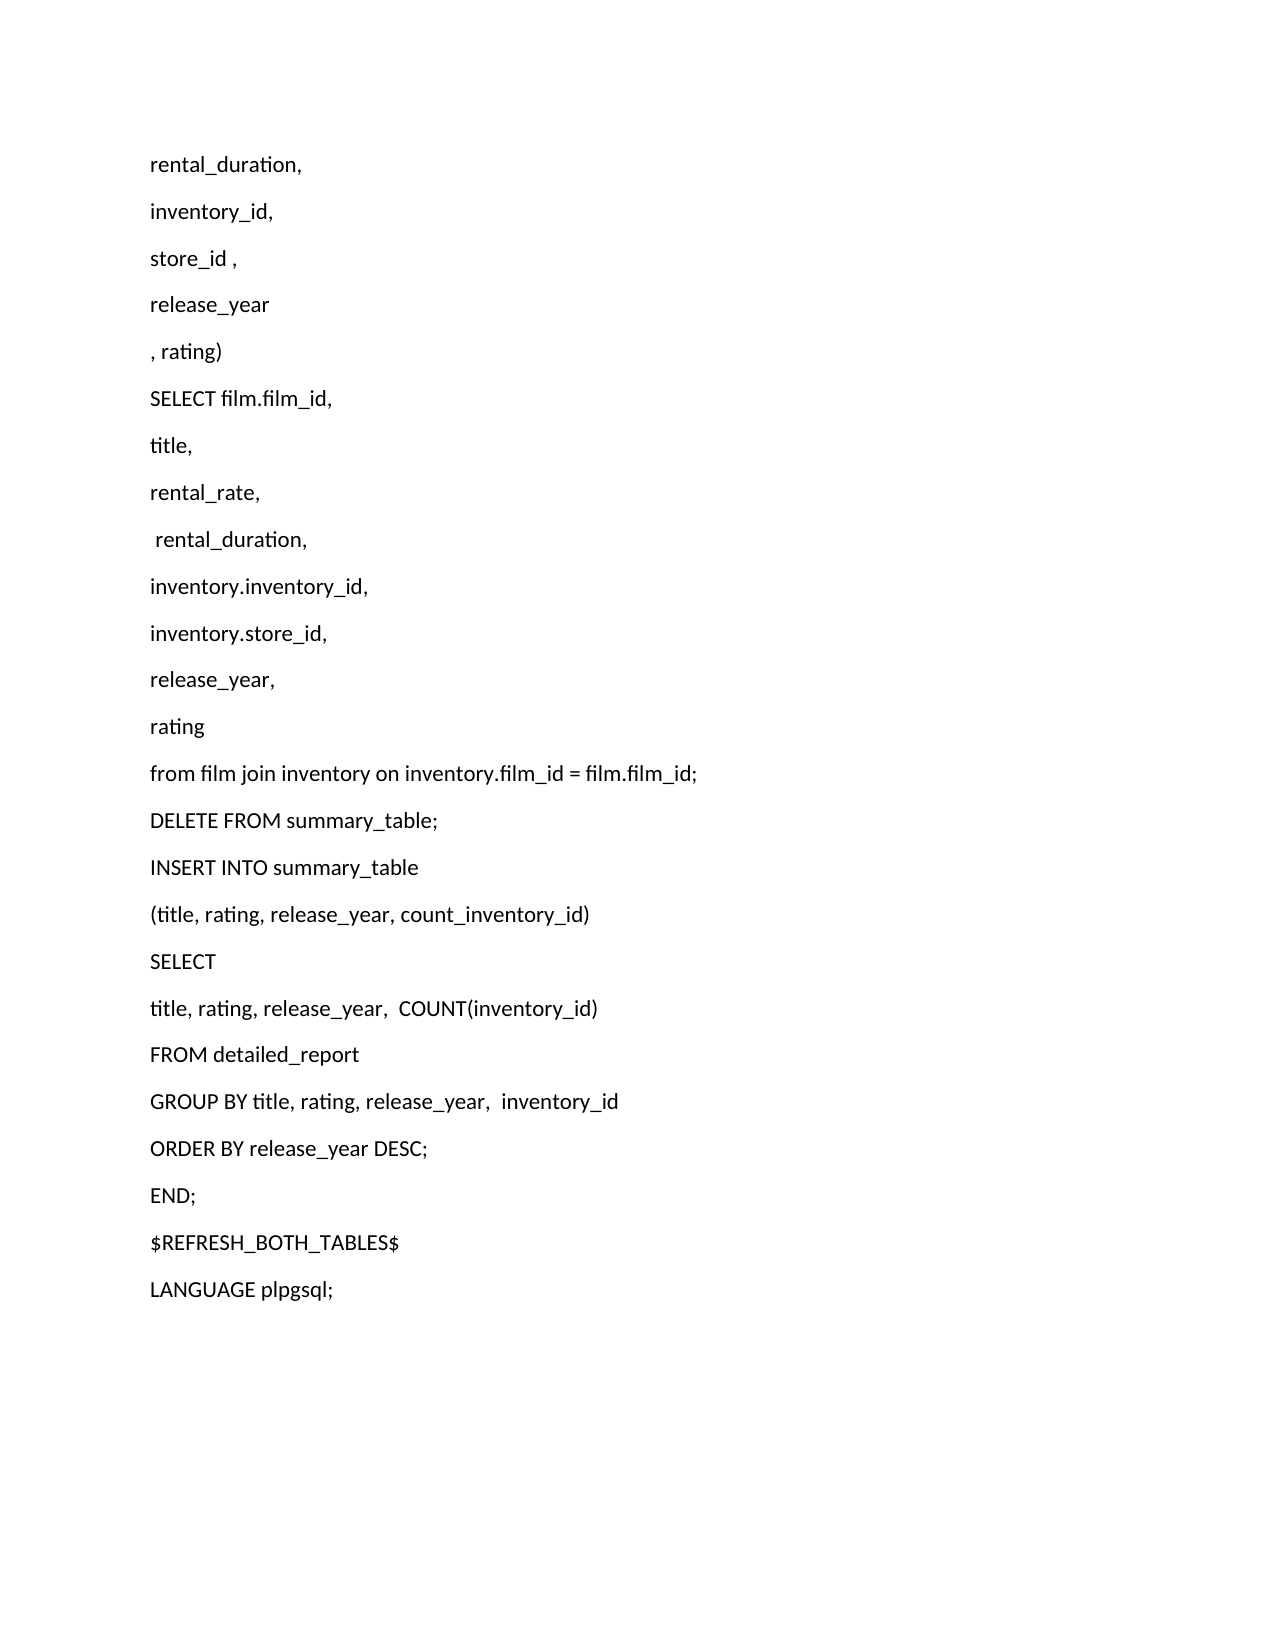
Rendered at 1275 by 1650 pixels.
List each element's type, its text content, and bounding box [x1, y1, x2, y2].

text SELECT [150, 947, 1125, 975]
text SELECT film.film_id, [150, 384, 1125, 412]
text inventory.inventory_id, [150, 572, 1125, 600]
text from film join inventory on inventory.film_id = film.film_id; [150, 759, 1125, 787]
text title, rating, release_year, COUNT(inventory_id) [150, 994, 1125, 1022]
text (title, rating, release_year, count_inventory_id) [150, 900, 1125, 928]
text rating [150, 712, 1125, 741]
text inventory_id, [150, 197, 1125, 225]
text GROUP BY title, rating, release_year, inventory_id [150, 1087, 1125, 1116]
text , rating) [150, 337, 1125, 366]
text INSERT INTO summary_table [150, 853, 1125, 881]
text FROM detailed_report [150, 1041, 1125, 1069]
text release_year, [150, 666, 1125, 694]
text LANGUAGE plpgsql; [150, 1275, 1125, 1303]
text rental_duration, [150, 150, 1125, 178]
text ORDER BY release_year DESC; [150, 1134, 1125, 1162]
text rental_rate, [150, 478, 1125, 506]
text release_year [150, 291, 1125, 319]
text DELETE FROM summary_table; [150, 806, 1125, 834]
text END; [150, 1181, 1125, 1209]
text inventory.store_id, [150, 619, 1125, 647]
text store_id , [150, 244, 1125, 272]
text $REFRESH_BOTH_TABLES$ [150, 1228, 1125, 1256]
text rental_duration, [150, 525, 1125, 553]
text title, [150, 431, 1125, 459]
